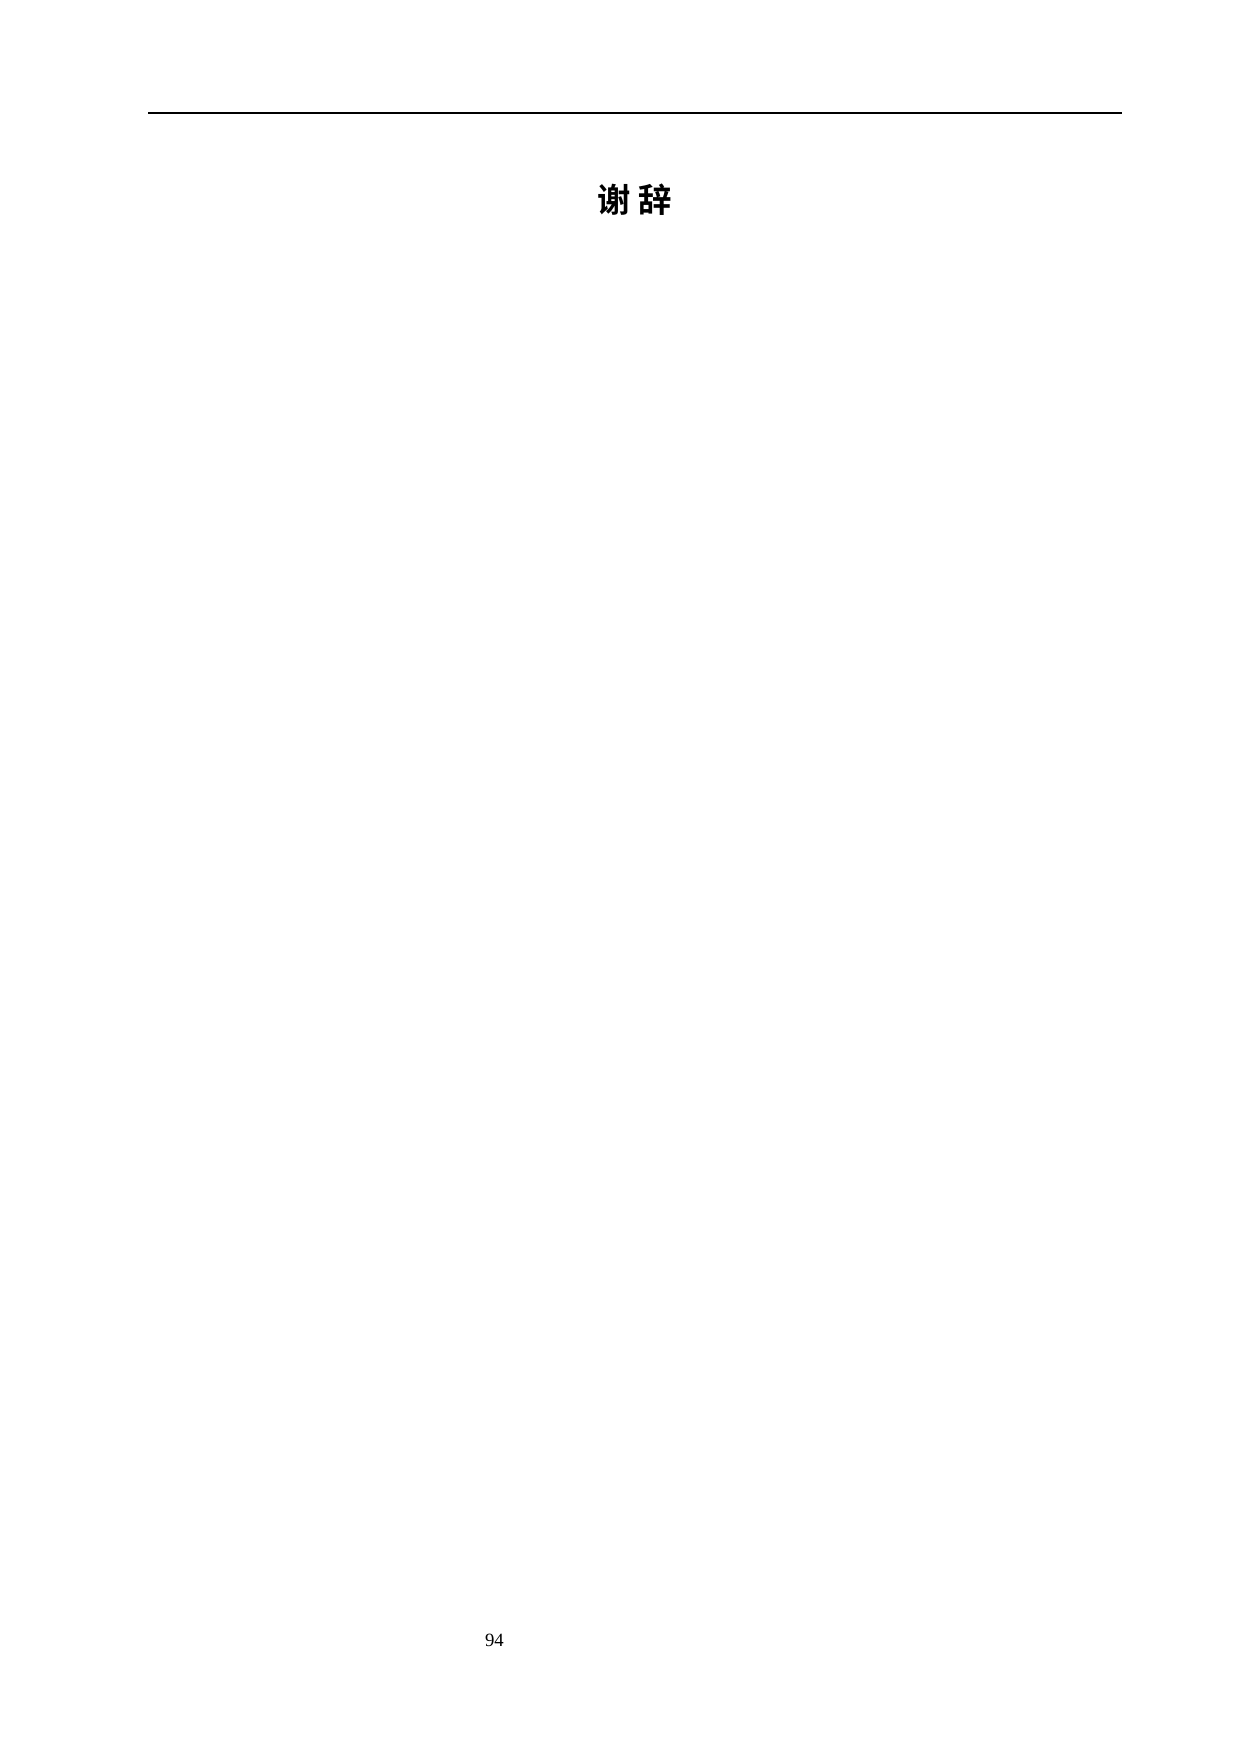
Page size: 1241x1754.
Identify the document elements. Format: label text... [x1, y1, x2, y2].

text 谢 辞 [148, 164, 1122, 232]
